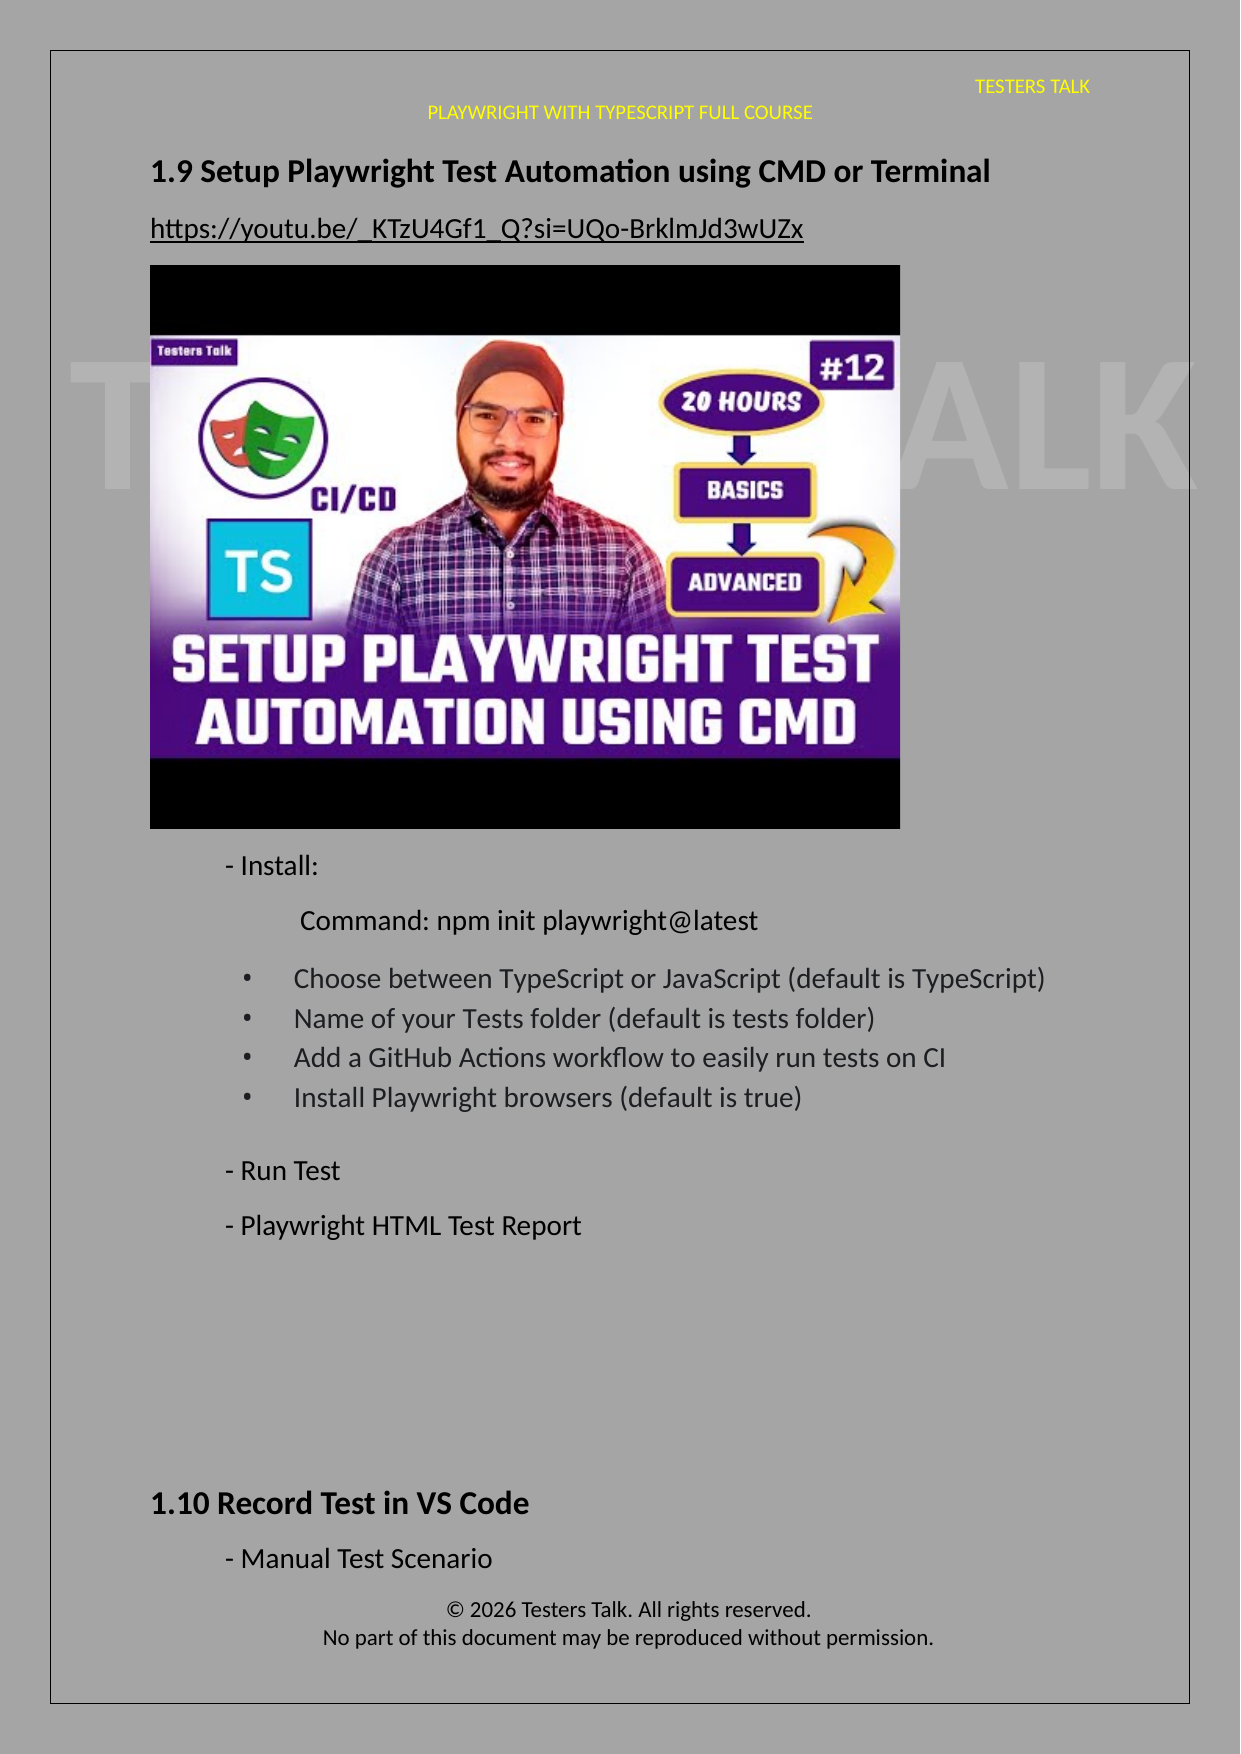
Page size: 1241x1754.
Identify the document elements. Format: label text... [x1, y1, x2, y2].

list Install Playwright browsers (default is true) [242, 1076, 1090, 1116]
list Add a GitHub Actions workflow to easily run tests on CI [242, 1037, 1090, 1076]
list - Run Test [150, 1152, 1090, 1187]
list Name of your Tests folder (default is tests folder) [242, 997, 1090, 1037]
list Choose between TypeScript or JavaScript (default is TypeScript) [242, 957, 1090, 997]
list - Manual Test Scenario [150, 1540, 1090, 1575]
list 1.10 Record Test in VS Code [150, 1482, 1090, 1523]
list - Playwright HTML Test Report [150, 1207, 1090, 1242]
list Command: npm init playwright@latest [150, 902, 1090, 938]
list https://youtu.be/_KTzU4Gf1_Q?si=UQo-BrklmJd3wUZx [150, 211, 1090, 246]
list 1.9 Setup Playwright Test Automation using CMD or Terminal [150, 150, 1090, 191]
list - Install: [150, 847, 1090, 883]
picture [150, 265, 901, 829]
